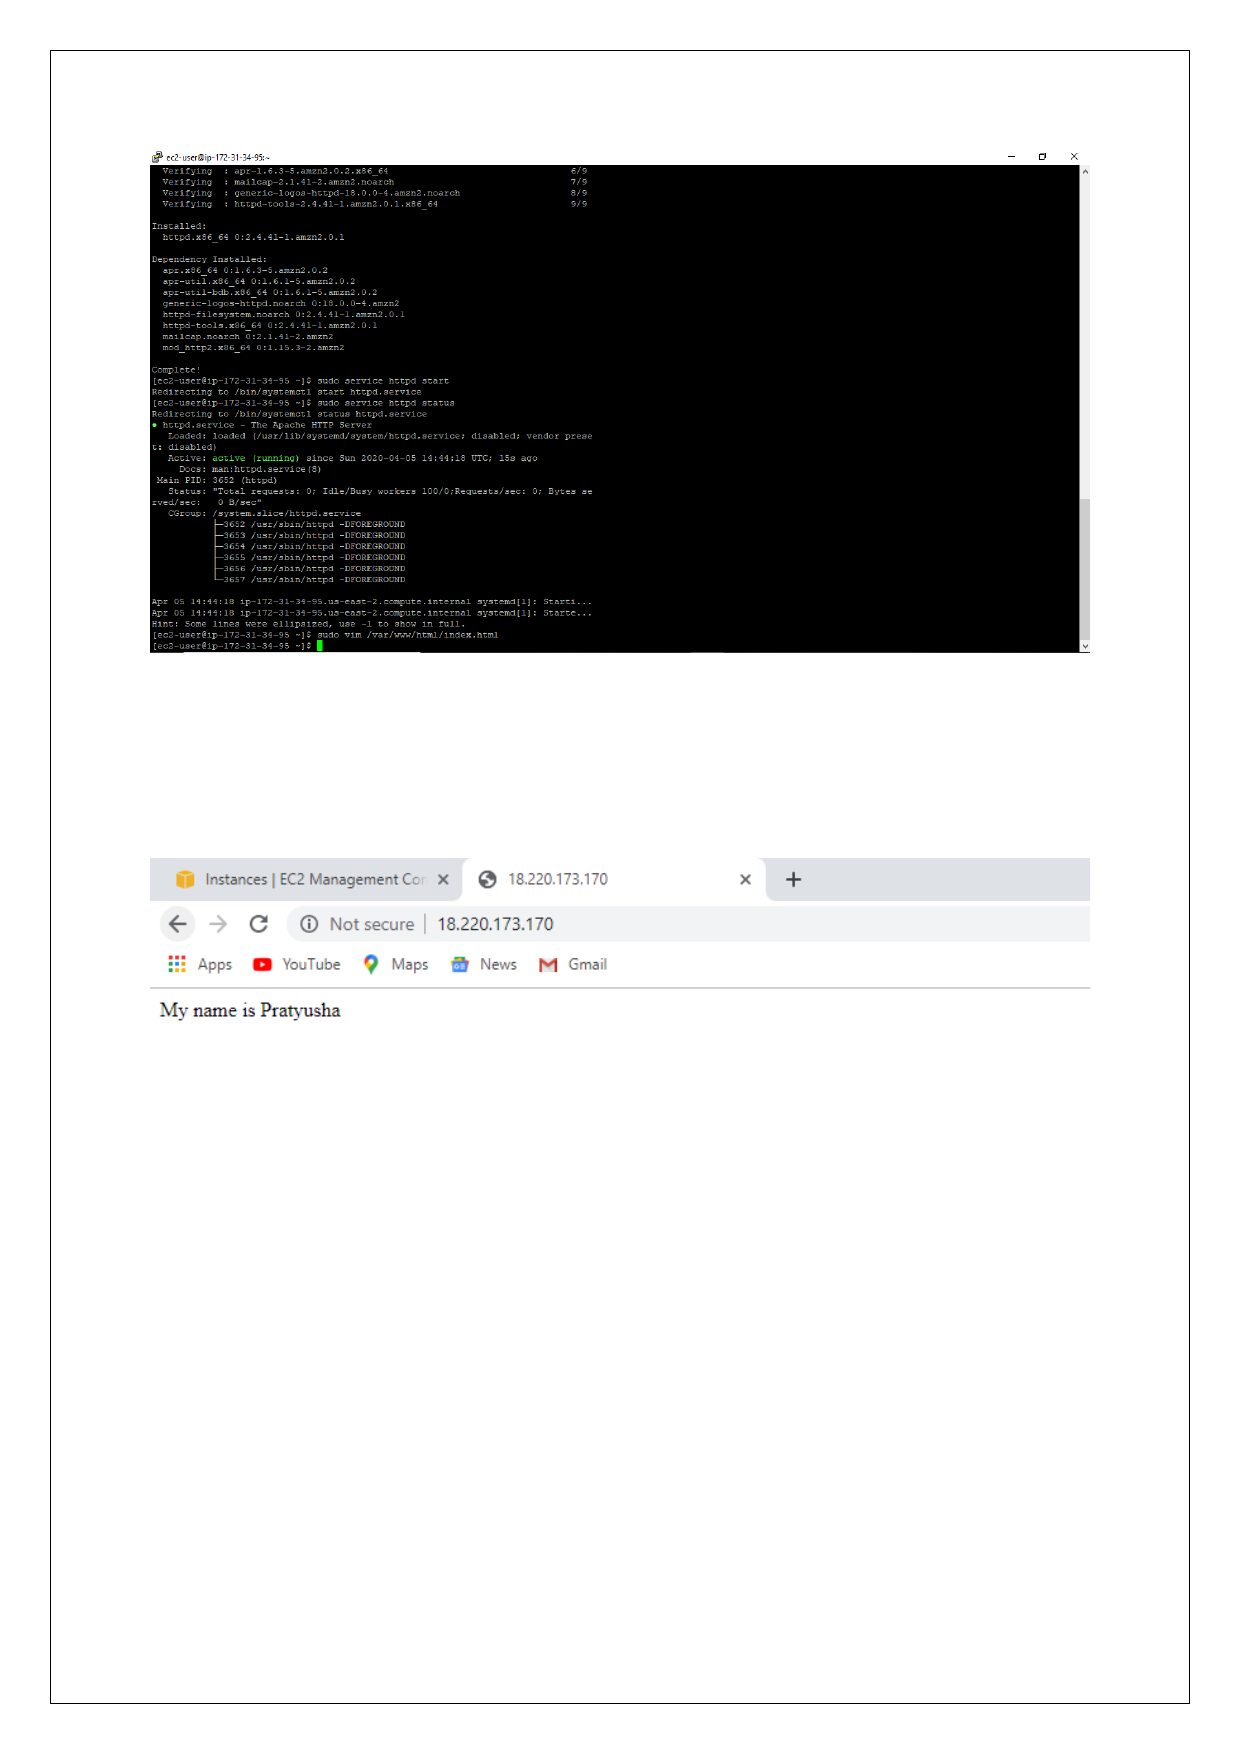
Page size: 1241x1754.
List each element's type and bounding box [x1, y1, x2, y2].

picture [150, 150, 1091, 653]
picture [150, 858, 1091, 1207]
